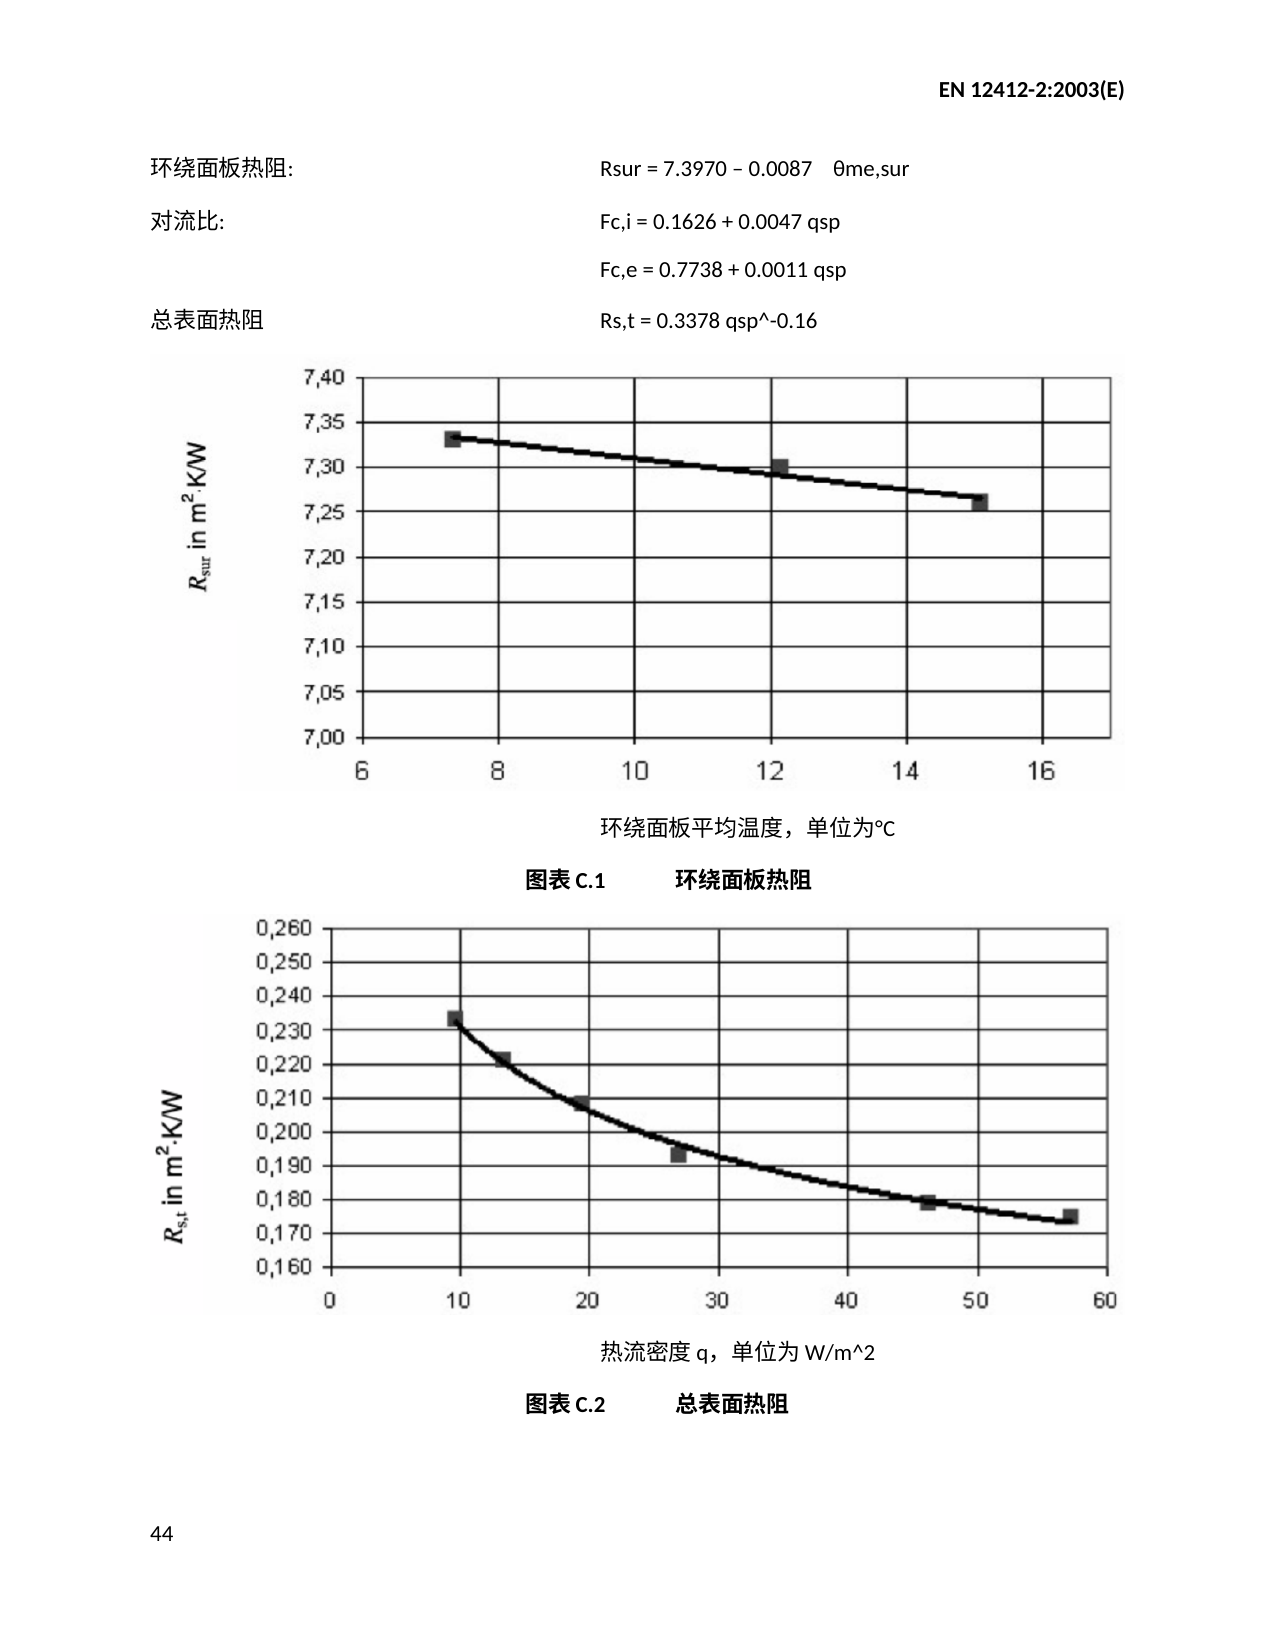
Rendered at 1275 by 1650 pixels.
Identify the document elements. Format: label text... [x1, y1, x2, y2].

text 环绕面板热阻: Rsur = 7.3970 – 0.0087 θme,sur [150, 150, 1125, 183]
text 环绕面板平均温度，单位为°C [150, 809, 1125, 843]
picture [150, 354, 1125, 791]
text 图表C.1 环绕面板热阻 [150, 862, 1125, 895]
text 热流密度q，单位为W/m^2 [150, 1334, 1125, 1367]
text 总表面热阻 Rs,t = 0.3378 qsp^-0.16 [150, 302, 1125, 335]
text 对流比: Fc,i = 0.1626 + 0.0047 qsp [150, 202, 1125, 236]
picture [150, 914, 1125, 1315]
text Fc,e = 0.7738 + 0.0011 qsp [150, 255, 1125, 283]
text 图表C.2 总表面热阻 [150, 1386, 1125, 1419]
